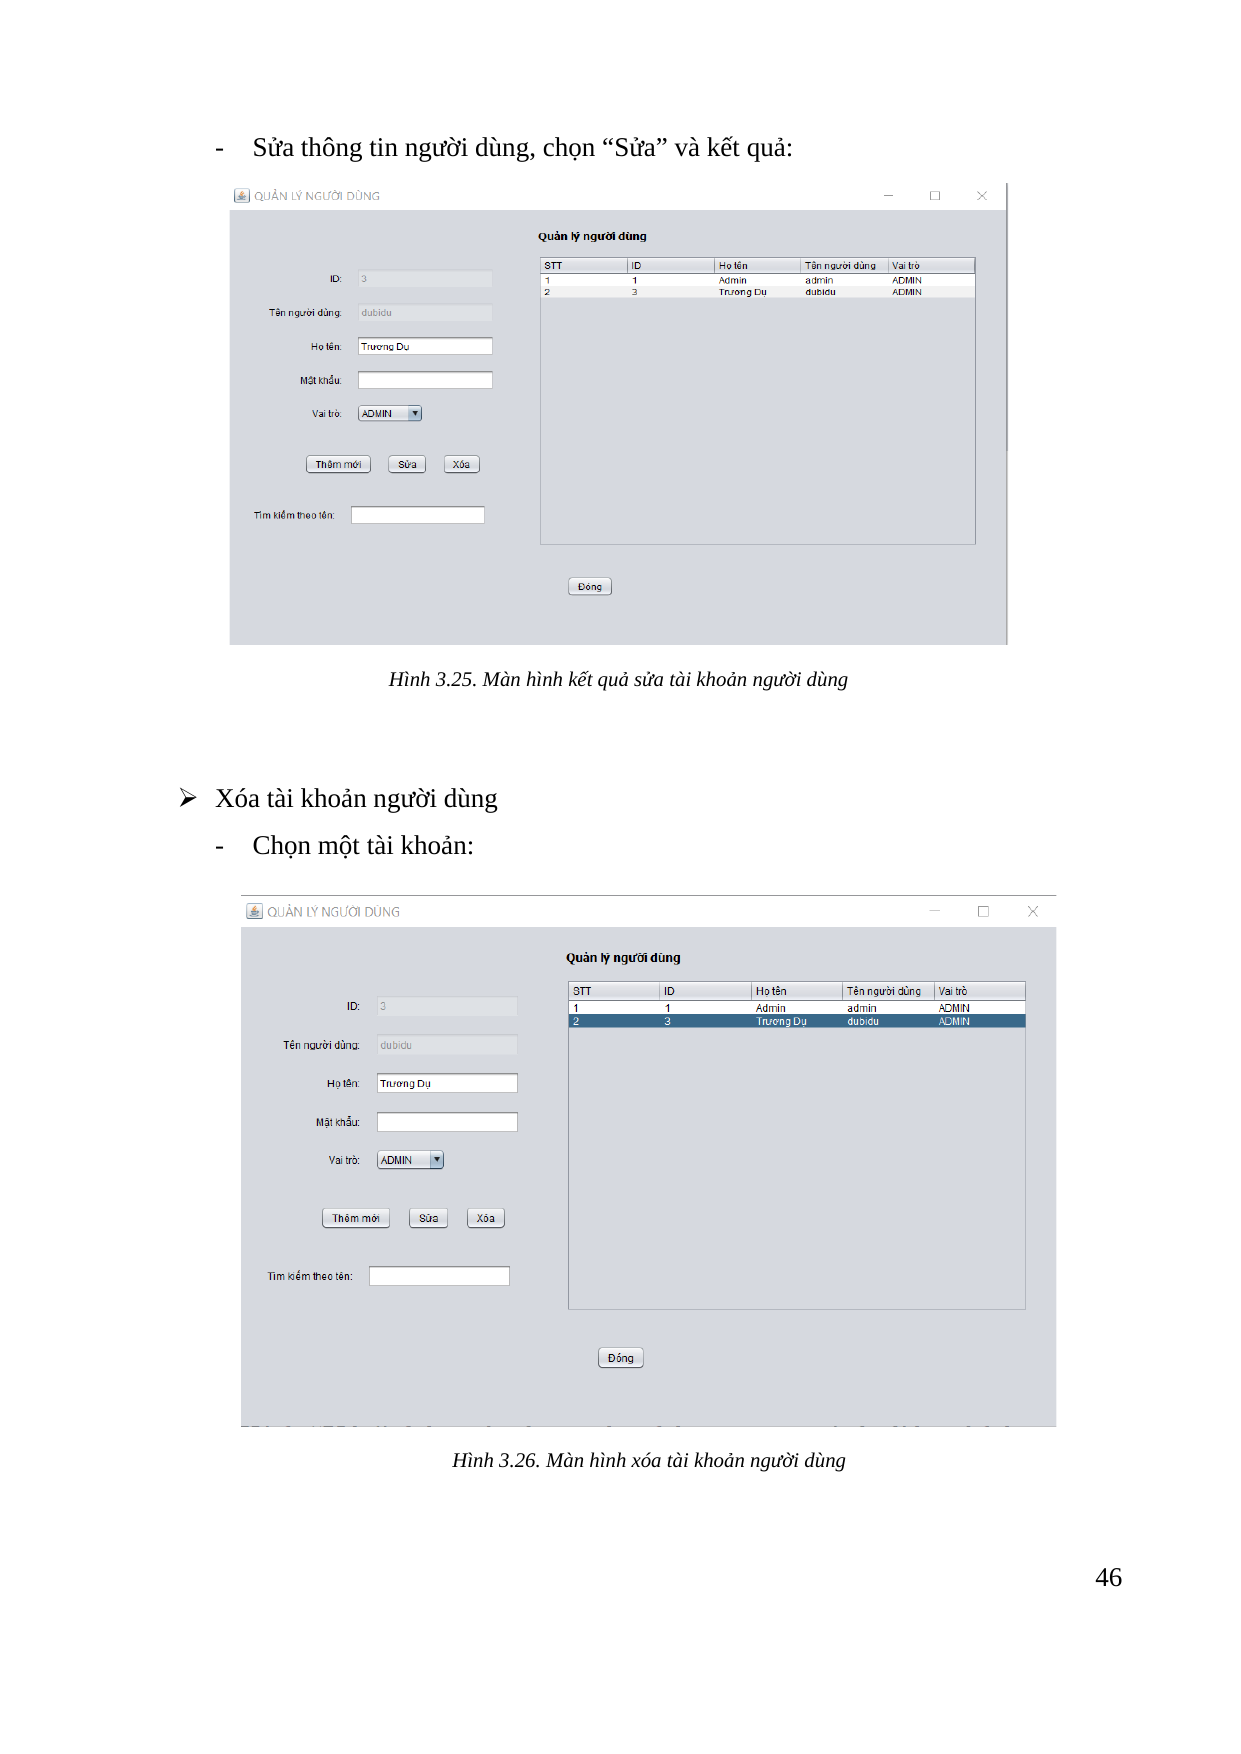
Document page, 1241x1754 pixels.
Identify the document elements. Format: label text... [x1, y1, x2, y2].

picture [229, 183, 1009, 645]
picture [241, 895, 1057, 1427]
list Chọn một tài khoản: [215, 829, 1122, 860]
list Xóa tài khoản người dùng [177, 782, 1122, 813]
list Sửa thông tin người dùng, chọn “Sửa” và kết quả: [215, 131, 1122, 162]
